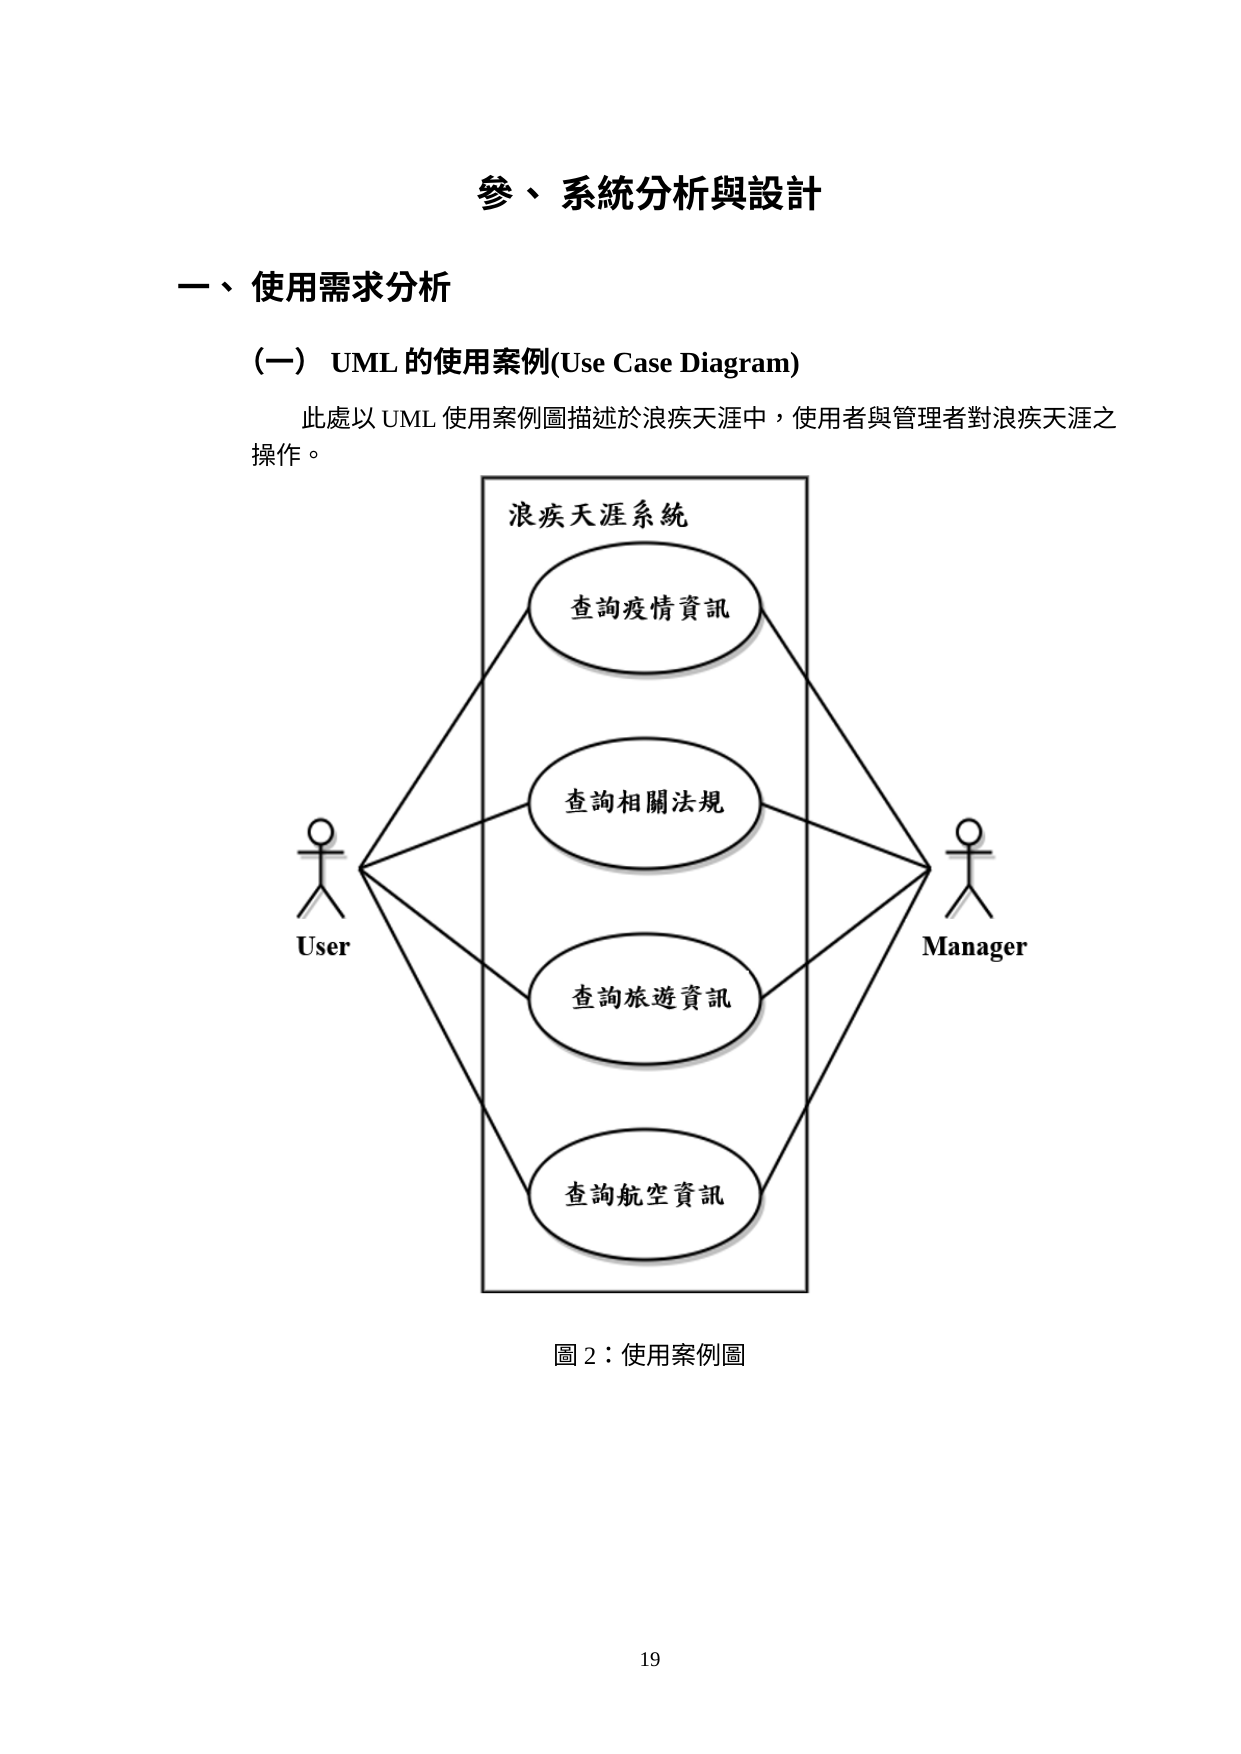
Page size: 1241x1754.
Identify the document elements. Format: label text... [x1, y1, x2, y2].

text 圖 2：使用案例圖 [177, 1335, 1122, 1372]
text 此處以UML使用案例圖描述於浪疾天涯中，使用者與管理者對浪疾天涯之操作。 [251, 397, 1122, 472]
subtitle UML的使用案例(Use Case Diagram) [236, 322, 1122, 397]
picture [261, 472, 1038, 1302]
subtitle 使用需求分析 [177, 247, 1122, 322]
subtitle 系統分析與設計 [177, 154, 1122, 229]
